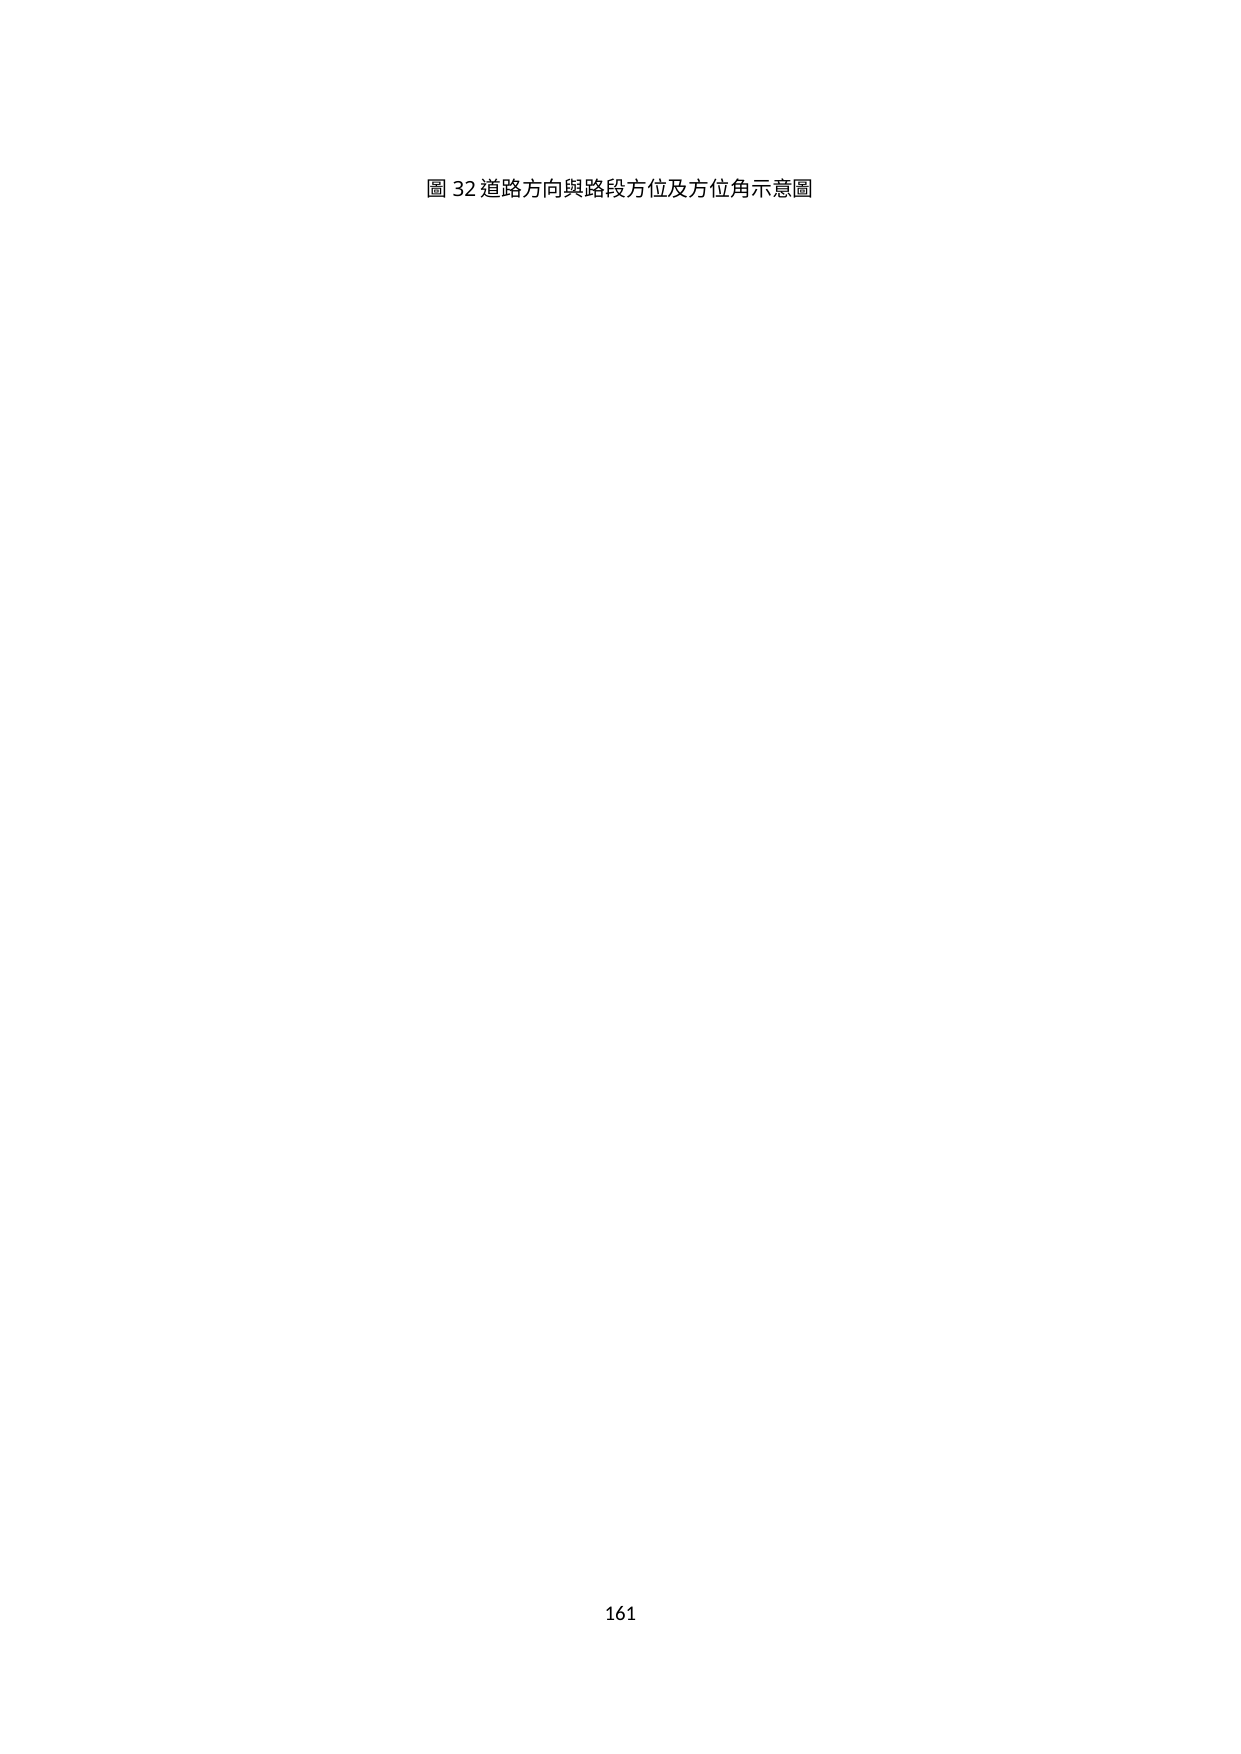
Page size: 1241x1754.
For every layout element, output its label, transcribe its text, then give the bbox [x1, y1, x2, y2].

text 圖 32道路方向與路段方位及方位角示意圖 [187, 167, 1053, 208]
